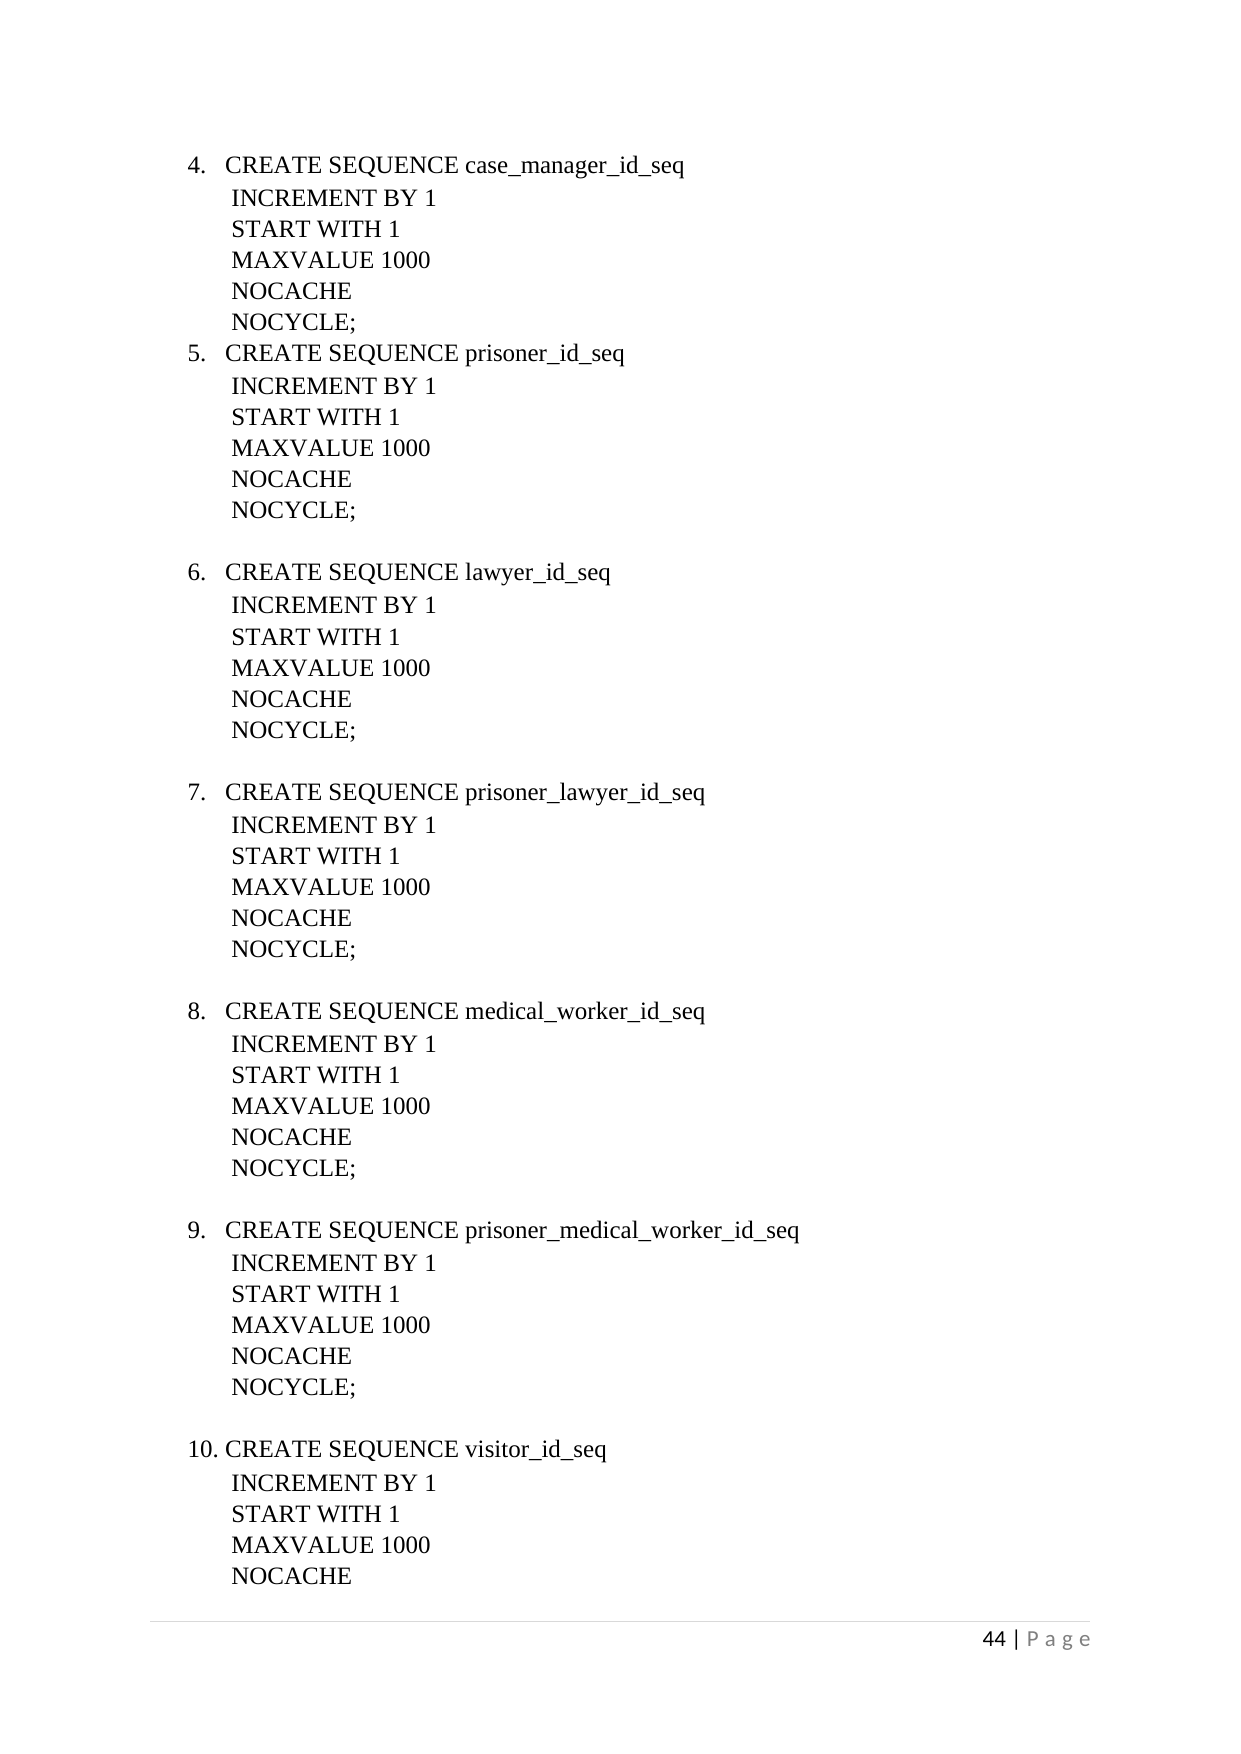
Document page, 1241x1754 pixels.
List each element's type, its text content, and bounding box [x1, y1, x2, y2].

list NOCACHE [225, 464, 1090, 493]
list INCREMENT BY 1 [225, 1468, 1090, 1496]
list MAXVALUE 1000 [225, 1310, 1090, 1339]
list INCREMENT BY 1 [225, 183, 1090, 212]
list MAXVALUE 1000 [225, 1530, 1090, 1558]
list NOCACHE [225, 1122, 1090, 1151]
list MAXVALUE 1000 [225, 1091, 1090, 1120]
list INCREMENT BY 1 [225, 810, 1090, 838]
list CREATE SEQUENCE prisoner_medical_worker_id_seq [187, 1215, 1090, 1244]
list START WITH 1 [225, 214, 1090, 243]
list NOCACHE [225, 276, 1090, 305]
list CREATE SEQUENCE visitor_id_seq [187, 1434, 1090, 1463]
list INCREMENT BY 1 [225, 1029, 1090, 1058]
list NOCACHE [225, 1341, 1090, 1370]
list NOCACHE [225, 903, 1090, 932]
list INCREMENT BY 1 [225, 371, 1090, 400]
list NOCYCLE; [225, 1372, 1090, 1401]
list NOCACHE [225, 684, 1090, 712]
list INCREMENT BY 1 [225, 1248, 1090, 1277]
list CREATE SEQUENCE prisoner_lawyer_id_seq [187, 777, 1090, 806]
list START WITH 1 [225, 402, 1090, 431]
list MAXVALUE 1000 [225, 245, 1090, 274]
list START WITH 1 [225, 1060, 1090, 1089]
list INCREMENT BY 1 [225, 591, 1090, 619]
list NOCYCLE; [225, 934, 1090, 963]
list NOCYCLE; [225, 1153, 1090, 1182]
list NOCYCLE; [225, 495, 1090, 524]
list CREATE SEQUENCE prisoner_id_seq [187, 338, 1090, 367]
list NOCYCLE; [225, 307, 1090, 336]
list CREATE SEQUENCE medical_worker_id_seq [187, 996, 1090, 1025]
list CREATE SEQUENCE case_manager_id_seq [187, 150, 1090, 179]
list START WITH 1 [225, 1279, 1090, 1308]
list START WITH 1 [225, 1499, 1090, 1527]
list NOCYCLE; [225, 715, 1090, 743]
list START WITH 1 [225, 622, 1090, 650]
list START WITH 1 [225, 841, 1090, 869]
list MAXVALUE 1000 [225, 433, 1090, 462]
list CREATE SEQUENCE lawyer_id_seq [187, 557, 1090, 586]
list NOCACHE [225, 1561, 1090, 1589]
list MAXVALUE 1000 [225, 872, 1090, 901]
list MAXVALUE 1000 [225, 653, 1090, 681]
